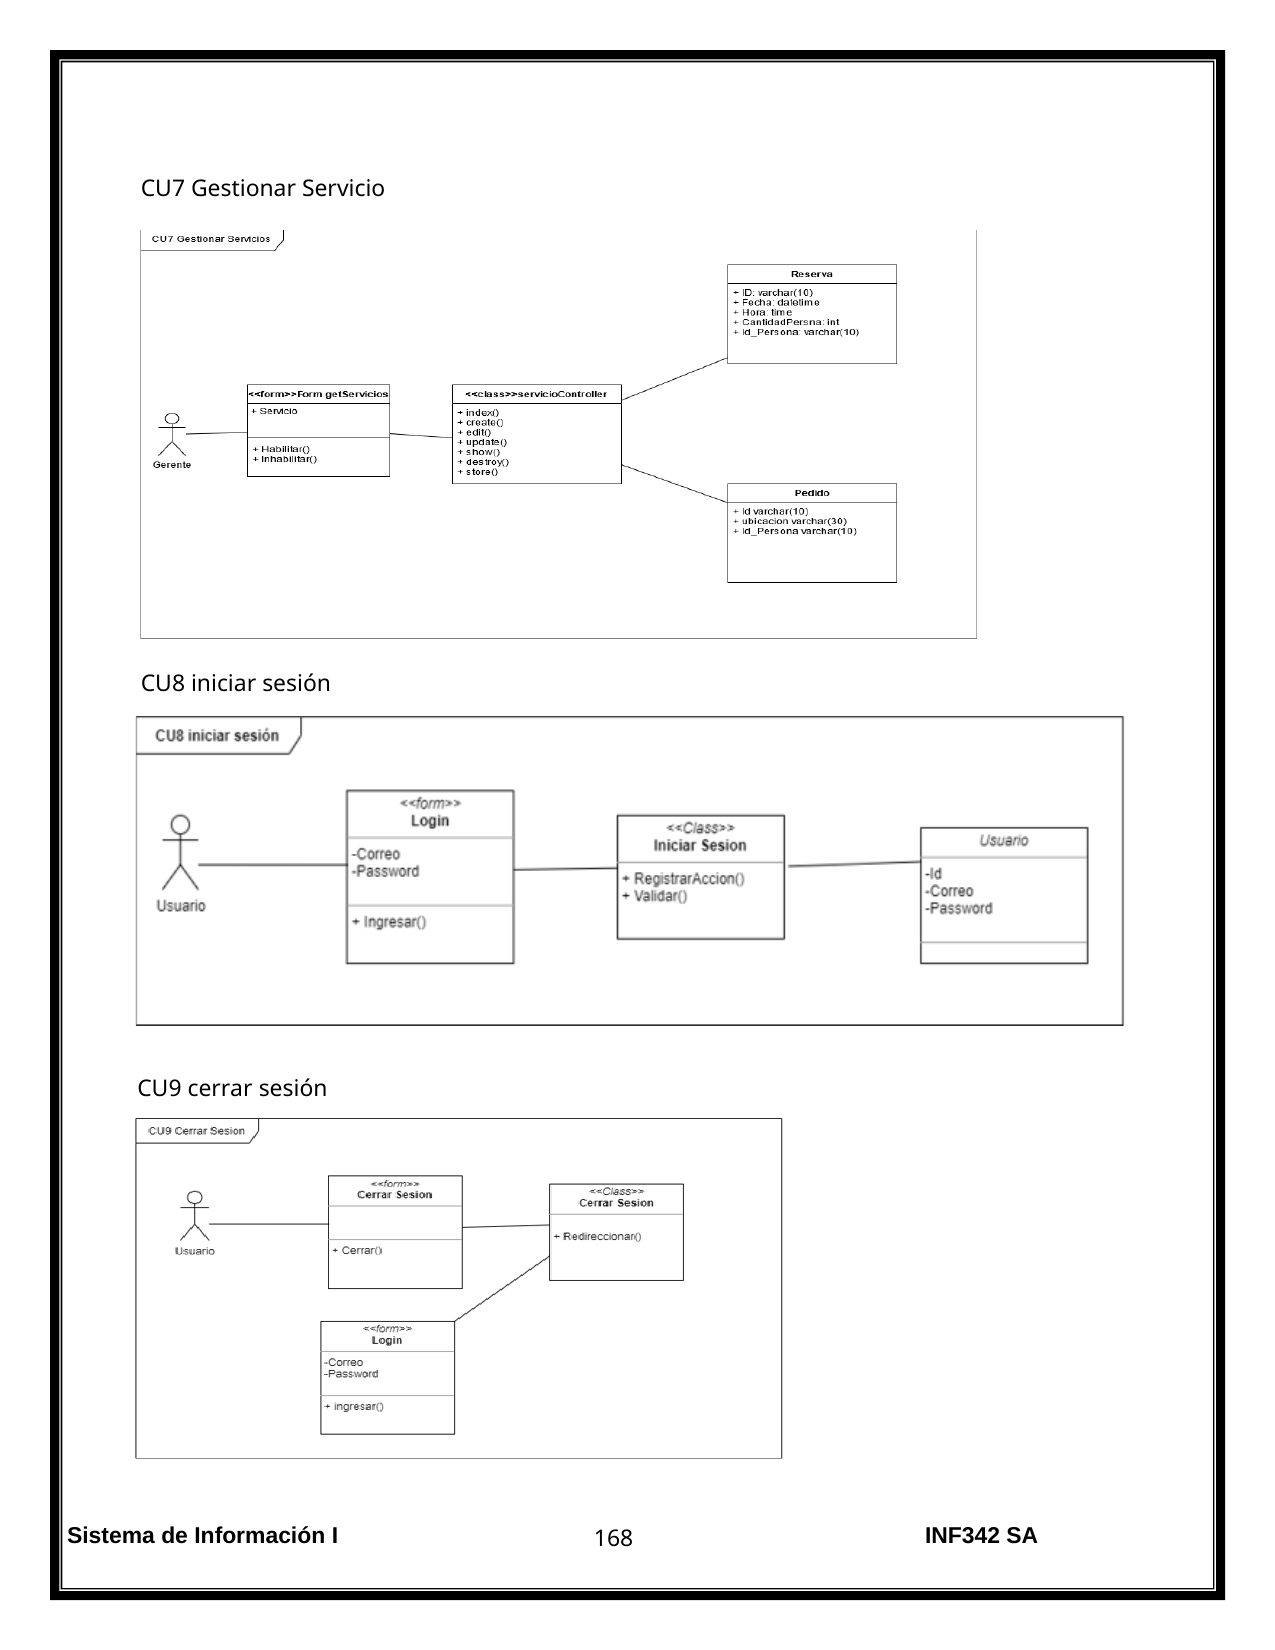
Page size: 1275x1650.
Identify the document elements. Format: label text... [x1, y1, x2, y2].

text CU7 Gestionar Servicio [141, 172, 1212, 203]
text CU9 cerrar sesión [137, 1071, 1212, 1103]
picture [135, 716, 1125, 1026]
text CU8 iniciar sesión [141, 667, 1212, 698]
picture [140, 230, 977, 639]
picture [135, 1118, 783, 1459]
